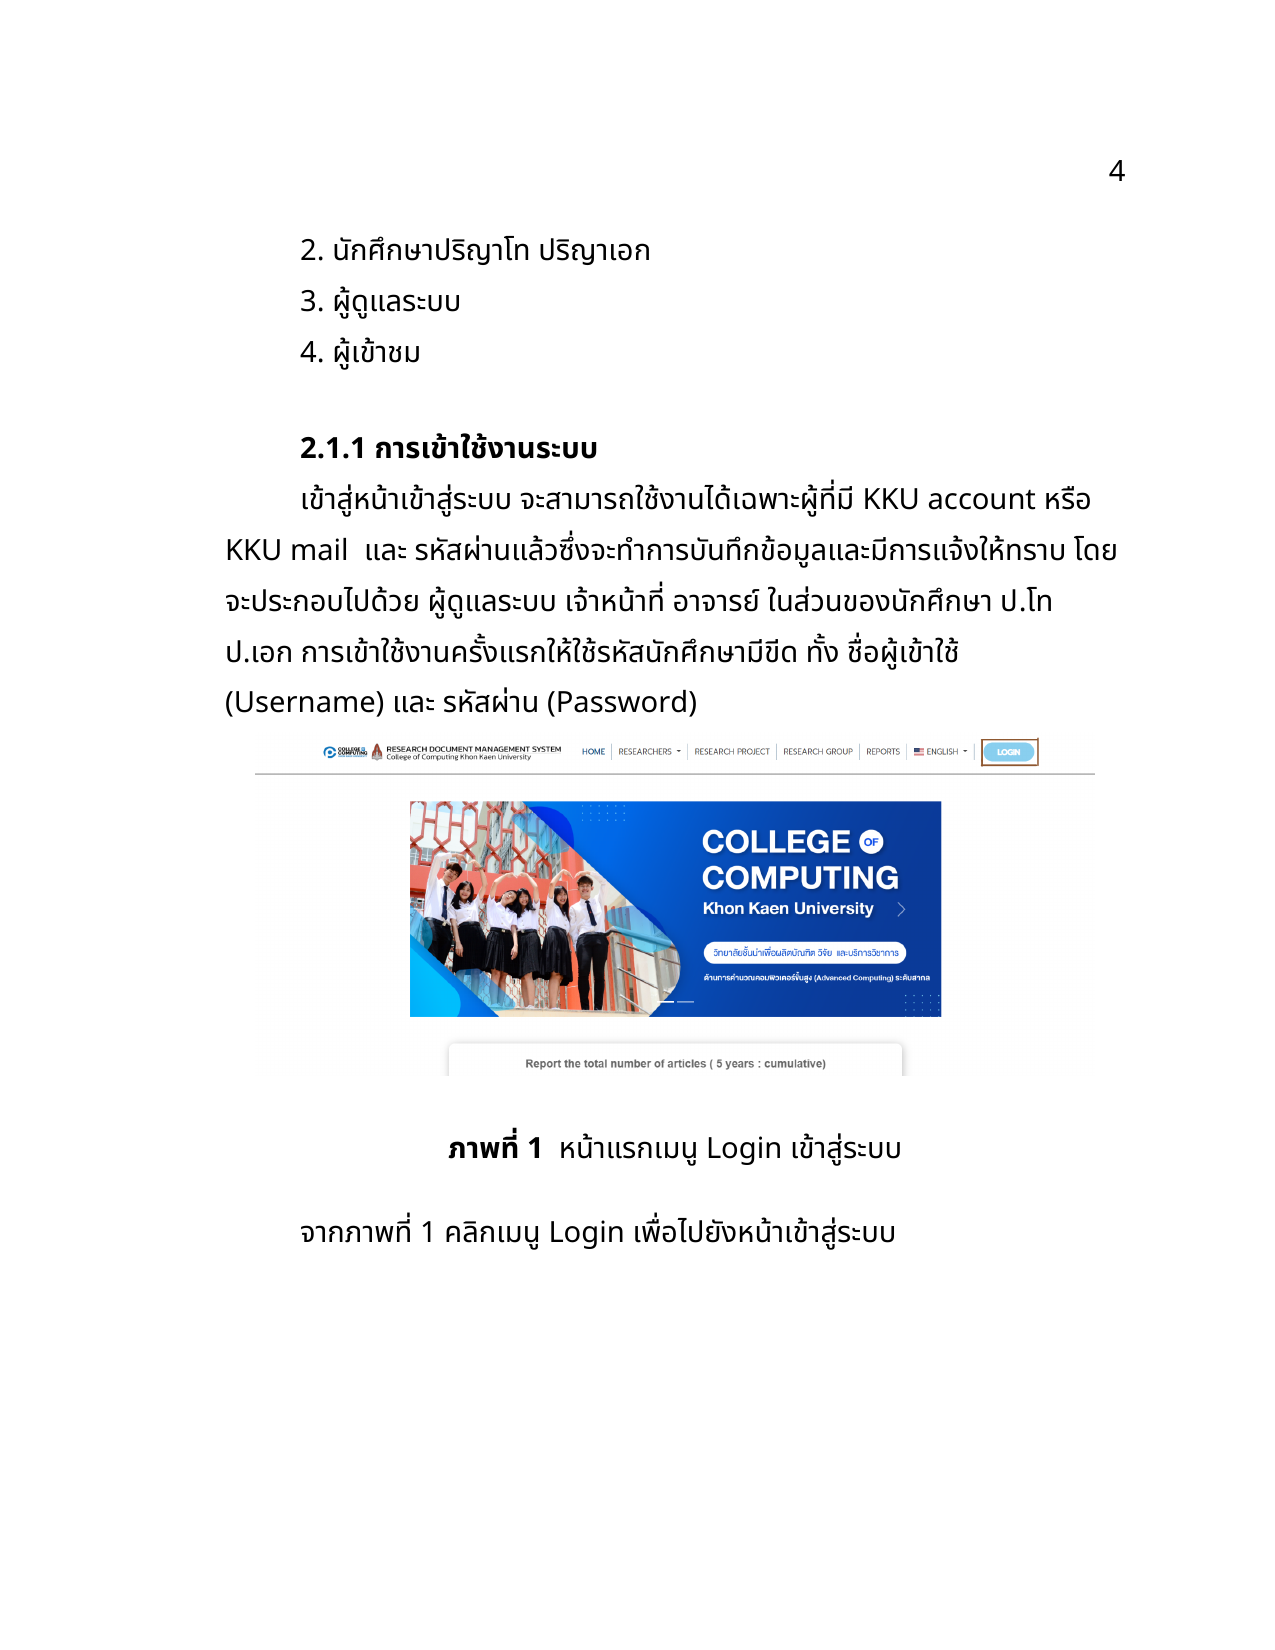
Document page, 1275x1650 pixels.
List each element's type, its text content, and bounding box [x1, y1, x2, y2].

text ภาพที่ 1 หน้าแรกเมนู Login เข้าสู่ระบบ [225, 1127, 1125, 1172]
text 3. ผู้ดูแลระบบ [225, 280, 1125, 324]
text เข้าสู่หน้าเข้าสู่ระบบ จะสามารถใช้งานได้เฉพาะผู้ที่มี KKU account หรือ KKU mail และ รหัสผ่านแล้วซึ่งจะทำการบันทึกข้อมูลและมีการแจ้งให้ทราบ โดยจะประกอบไปด้วย ผู้ดูแลระบบ เจ้าหน้าที่ อาจารย์ ในส่วนของนักศึกษา ป.โท ป.เอก การเข้าใช้งานครั้งแรกให้ใช้รหัสนักศึกษามีขีด ทั้ง ชื่อผู้เข้าใช้ (Username) และ รหัสผ่าน (Password) [225, 478, 1125, 726]
text จากภาพที่ 1 คลิกเมนู Login เพื่อไปยังหน้าเข้าสู่ระบบ [225, 1211, 1125, 1256]
subtitle 2.1.1 การเข้าใช้งานระบบ [225, 427, 1125, 472]
text 2. นักศึกษาปริญาโท ปริญาเอก [225, 229, 1125, 274]
text 4. ผู้เข้าชม [225, 331, 1125, 375]
picture [255, 732, 1095, 1076]
